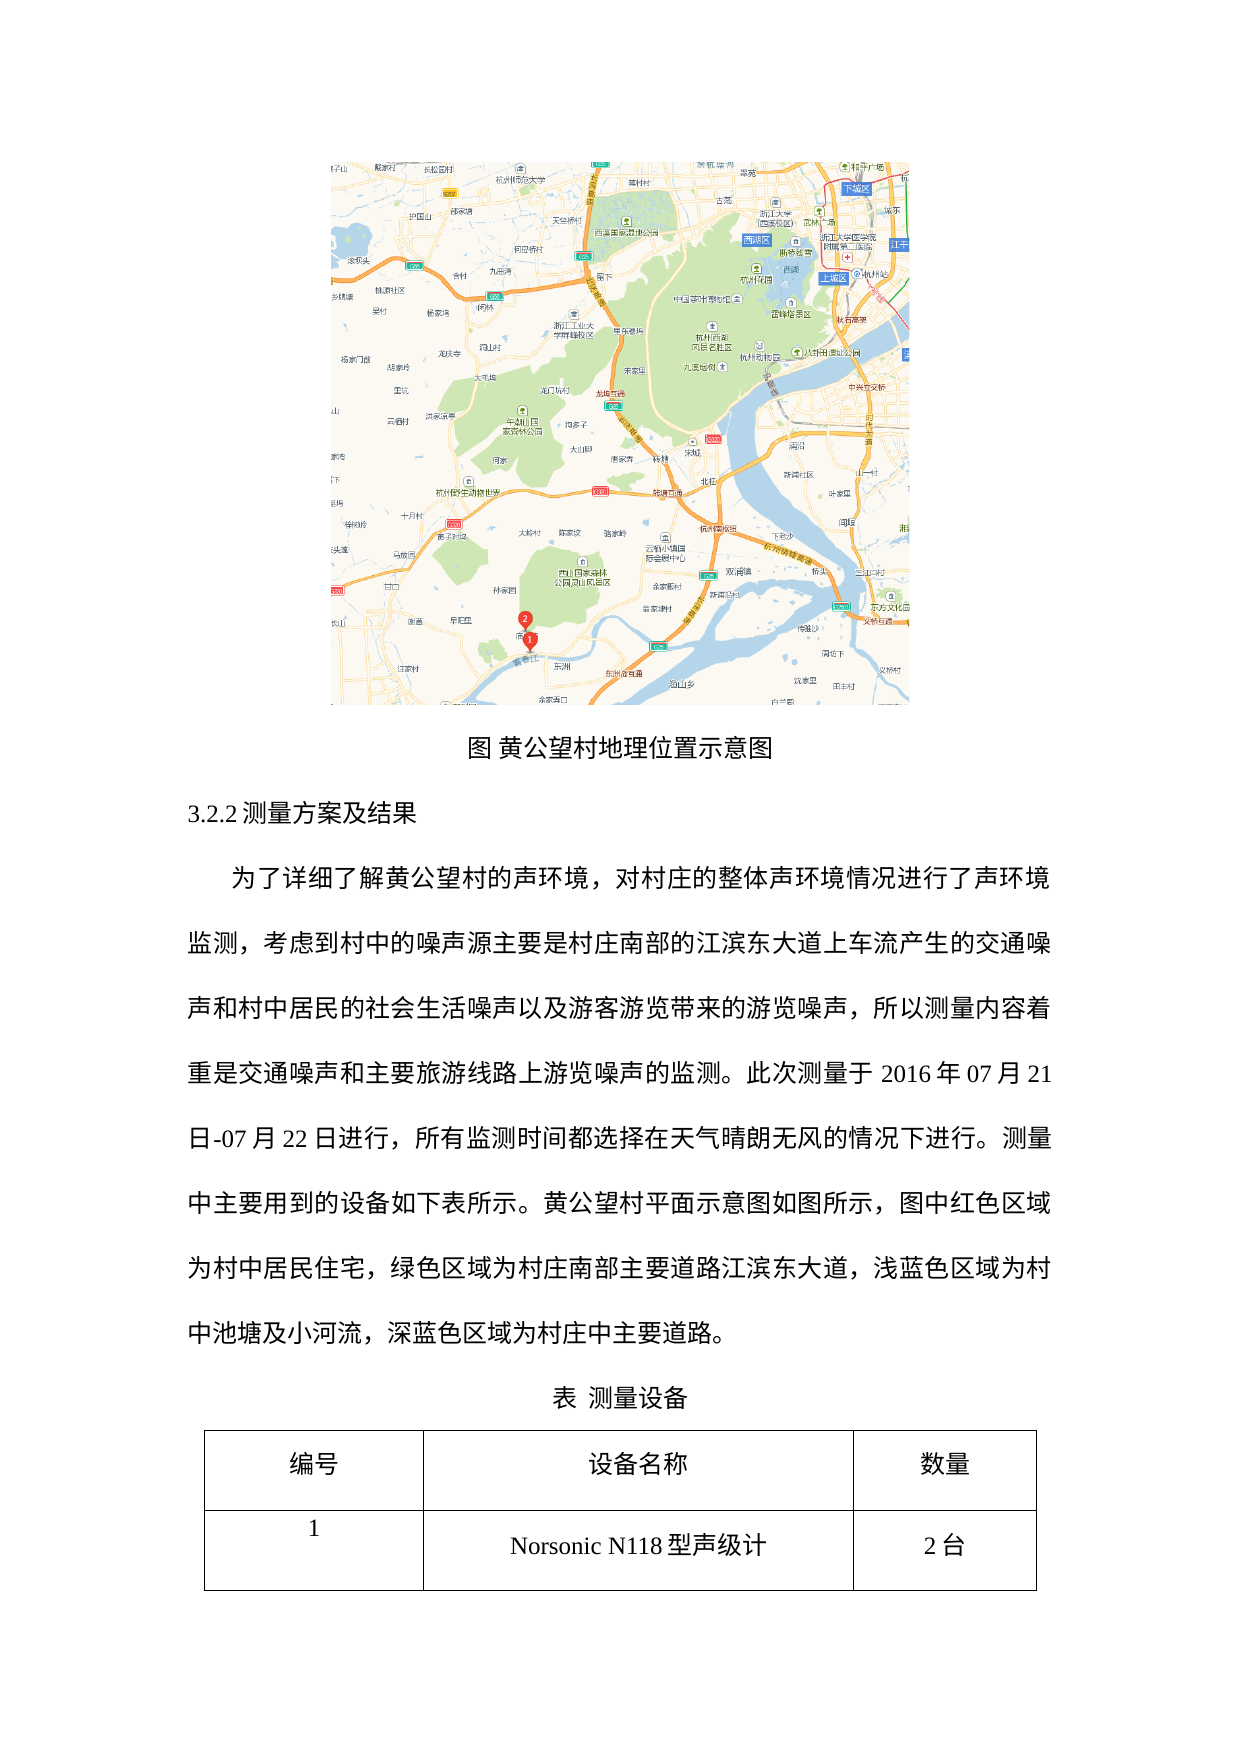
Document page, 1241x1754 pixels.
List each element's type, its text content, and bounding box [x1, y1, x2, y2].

table_header 编号 [205, 1431, 423, 1510]
text 为了详细了解黄公望村的声环境，对村庄的整体声环境情况进行了声环境监测，考虑到村中的噪声源主要是村庄南部的江滨东大道上车流产生的交通噪声和村中居民的社会生活噪声以及游客游览带来的游览噪声，所以测量内容着重是交通噪声和主要旅游线路上游览噪声的监测。此次测量于2016年07月21日-07月22日进行，所有监测时间都选择在天气晴朗无风的情况下进行。测量中主要用到的设备如下表所示。黄公望村平面示意图如图所示，图中红色区域为村中居民住宅，绿色区域为村庄南部主要道路江滨东大道，浅蓝色区域为村中池塘及小河流，深蓝色区域为村庄中主要道路。 [187, 844, 1053, 1364]
table_cell 2台 [854, 1511, 1036, 1590]
picture [331, 162, 910, 705]
table_header 设备名称 [424, 1431, 853, 1510]
table_header 数量 [854, 1431, 1036, 1510]
text 图 黄公望村地理位置示意图 [187, 714, 1053, 779]
text 表 测量设备 [187, 1364, 1053, 1429]
text 3.2.2测量方案及结果 [187, 779, 1053, 844]
table_cell Norsonic N118型声级计 [424, 1511, 853, 1590]
table_cell 1 [205, 1511, 423, 1590]
